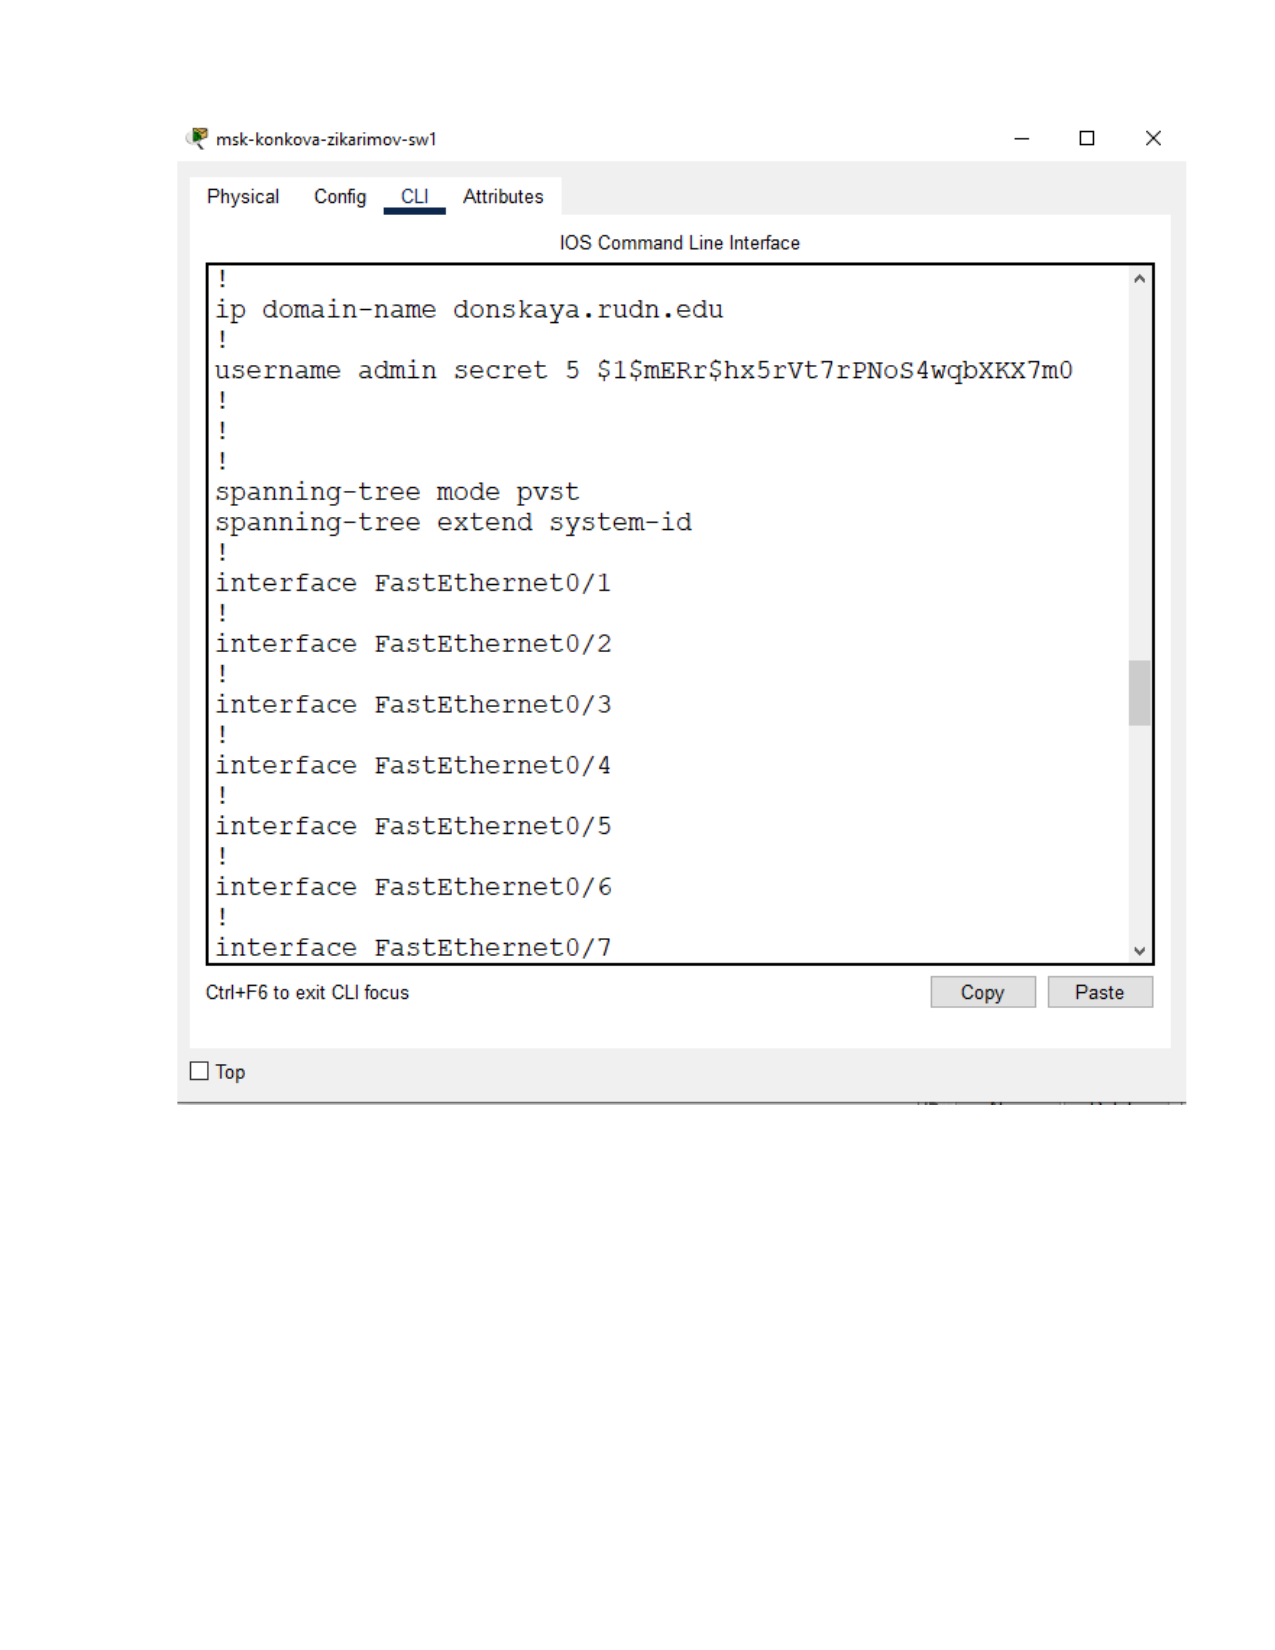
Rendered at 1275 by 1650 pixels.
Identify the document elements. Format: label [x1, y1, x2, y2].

picture [177, 118, 1187, 1105]
